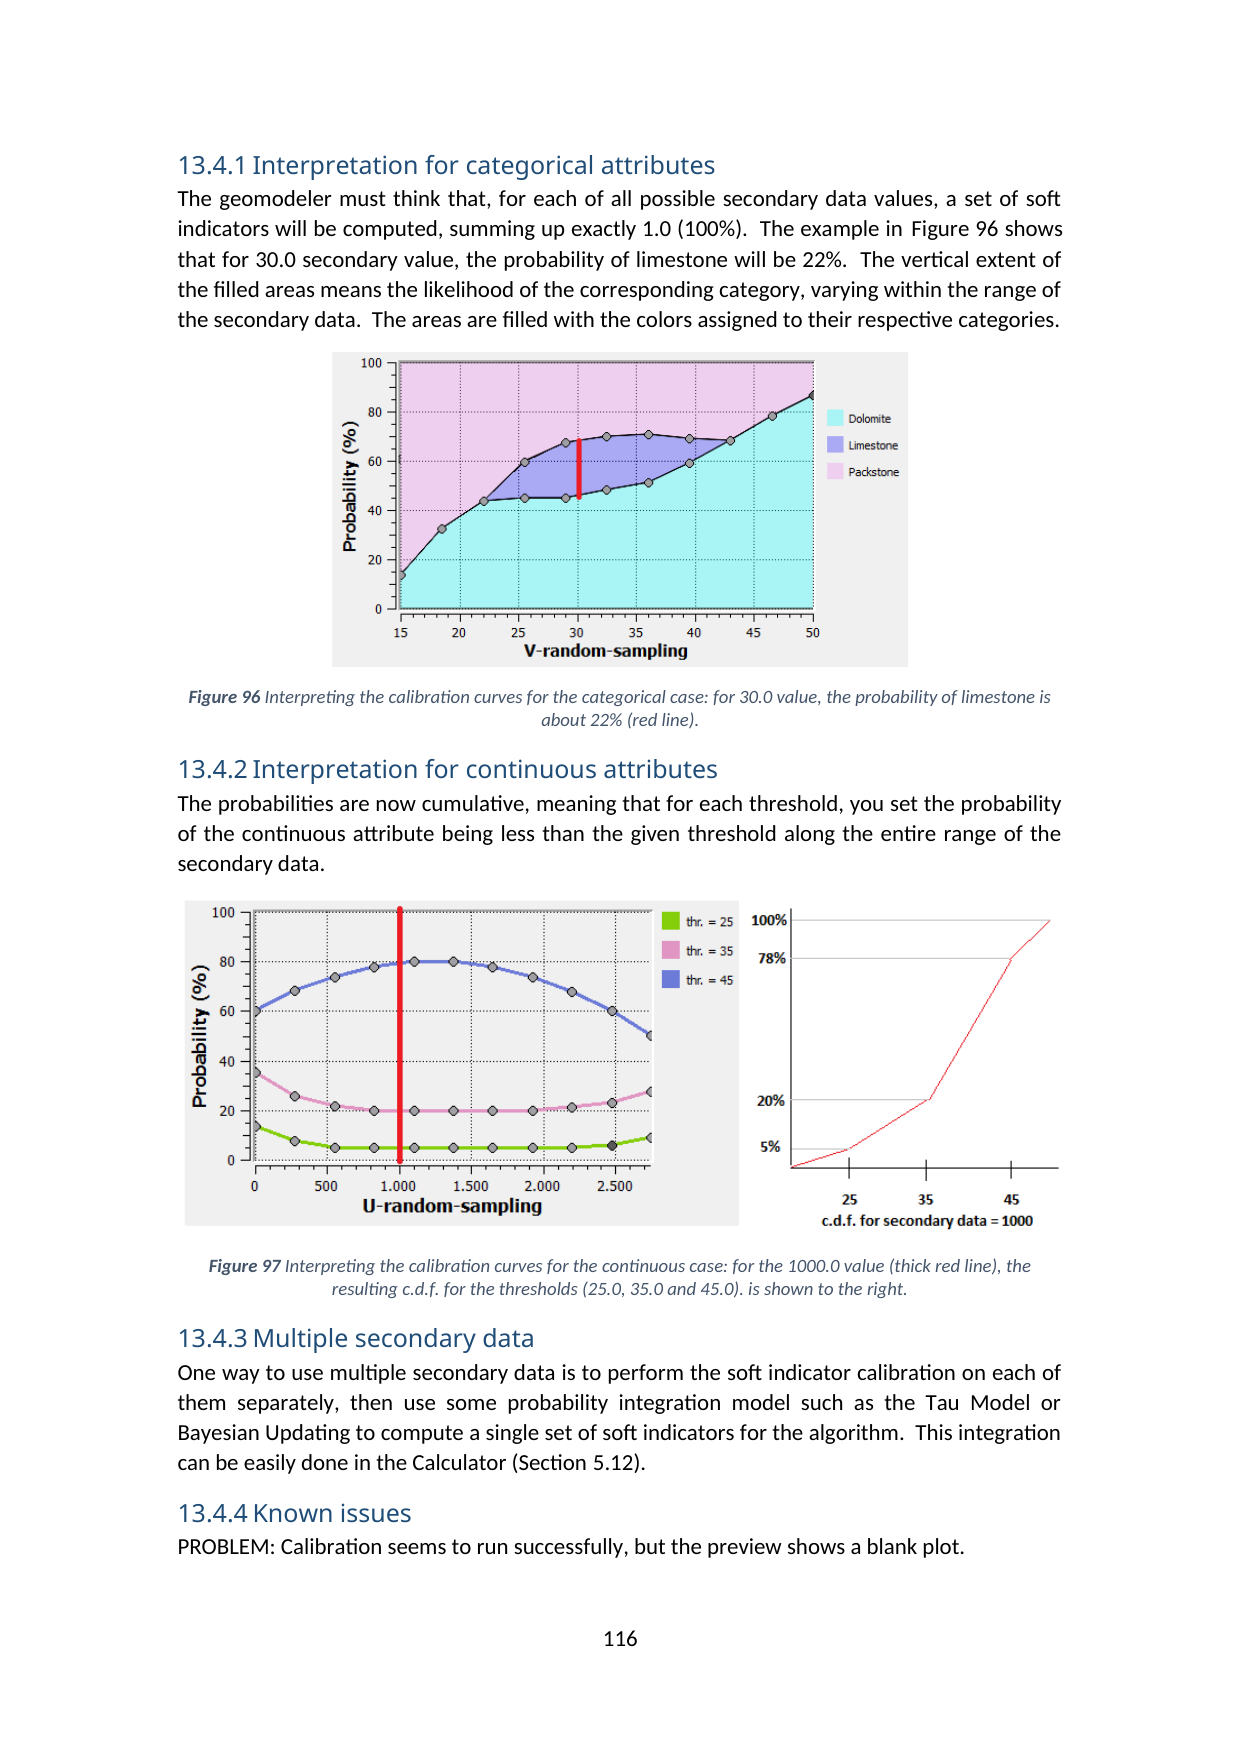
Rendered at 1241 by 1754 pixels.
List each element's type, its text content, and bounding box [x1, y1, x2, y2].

text PROBLEM: Calibration seems to run successfully, but the preview shows a blank plot. [177, 1532, 1063, 1560]
subtitle Known issues [177, 1495, 1063, 1529]
text The probabilities are now cumulative, meaning that for each threshold, you set the probability of the continuous attribute being less than the given threshold along the entire range of the secondary data. [177, 789, 1063, 877]
text The geomodeler must think that, for each of all possible secondary data values, a set of soft indicators will be computed, summing up exactly 1.0 (100%). The example in Figure 86 shows that for 30.0 secondary value, the probability of limestone will be 22%. The vertical extent of the filled areas means the likelihood of the corresponding category, varying within the range of the secondary data. The areas are filled with the colors assigned to their respective categories. [177, 184, 1063, 333]
picture [332, 352, 909, 667]
text One way to use multiple secondary data is to perform the soft indicator calibration on each of them separately, then use some probability integration model such as the Tau Model or Bayesian Updating to compute a single set of soft indicators for the algorithm. This integration can be easily done in the Calculator (Section 5.11). [177, 1358, 1063, 1477]
text Figure 97 Interpreting the calibration curves for the continuous case: for the 1000.0 value (thick red line), the resulting c.d.f. for the thresholds (25.0, 35.0 and 45.0). is shown to the right. [177, 1254, 1063, 1300]
picture [177, 896, 1062, 1236]
subtitle Interpretation for categorical attributes [177, 148, 1063, 182]
text Figure 96 Interpreting the calibration curves for the categorical case: for 30.0 value, the probability of limestone is about 22% (red line). [177, 685, 1063, 731]
subtitle Multiple secondary data [177, 1321, 1063, 1355]
subtitle Interpretation for continuous attributes [177, 752, 1063, 786]
